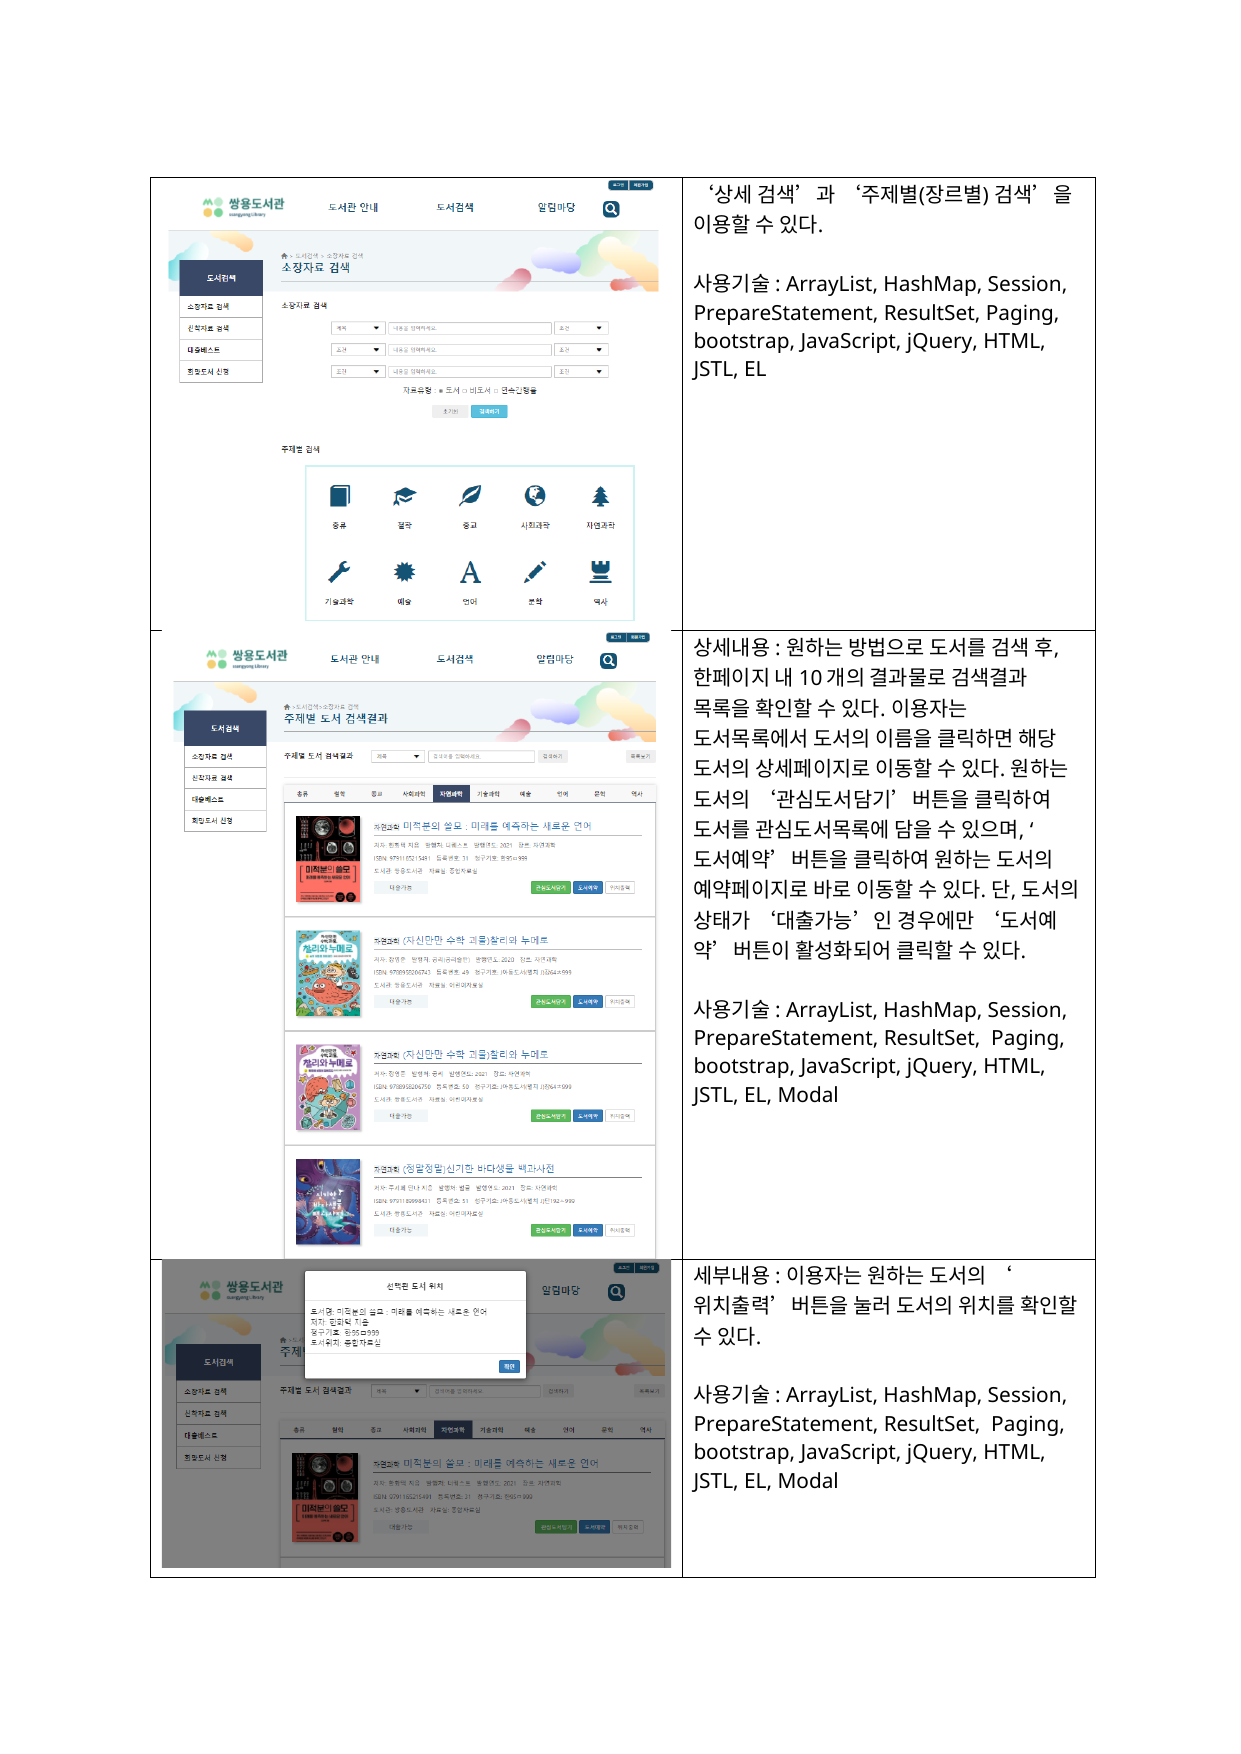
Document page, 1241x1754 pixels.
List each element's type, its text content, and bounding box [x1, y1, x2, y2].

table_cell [683, 178, 1095, 630]
table_cell 세부내용 : 이용자는 원하는 도서의 ‘위치출력’버튼을 눌러 도서의 위치를 확인할 수 있다. 사용기술 : ArrayList, HashMap, Session, PrepareStatement, ResultSet, Paging, bootstrap, JavaScript, jQuery, HTML, JSTL, EL, Modal [683, 1260, 1095, 1577]
table_cell [151, 631, 161, 1258]
table_cell [151, 1260, 682, 1577]
picture [161, 178, 672, 1568]
table_cell [672, 631, 682, 1258]
table_cell 상세내용 : 원하는 방법으로 도서를 검색 후, 한페이지 내 10개의 결과물로 검색결과 목록을 확인할 수 있다. 이용자는 도서목록에서 도서의 이름을 클릭하면 해당 도서의 상세페이지로 이동할 수 있다. 원하는 도서의 ‘관심도서담기’버튼을 클릭하여 도서를 관심도서목록에 담을 수 있으며, ‘도서예약’버튼을 클릭하여 원하는 도서의 예약페이지로 바로 이동할 수 있다. 단, 도서의 상태가 ‘대출가능’인 경우에만 ‘도서예약’버튼이 활성화되어 클릭할 수 있다. 사용기술 : ArrayList, HashMap, Session, PrepareStatement, ResultSet, Paging, bootstrap, JavaScript, jQuery, HTML, JSTL, EL, Modal [683, 631, 1095, 1258]
